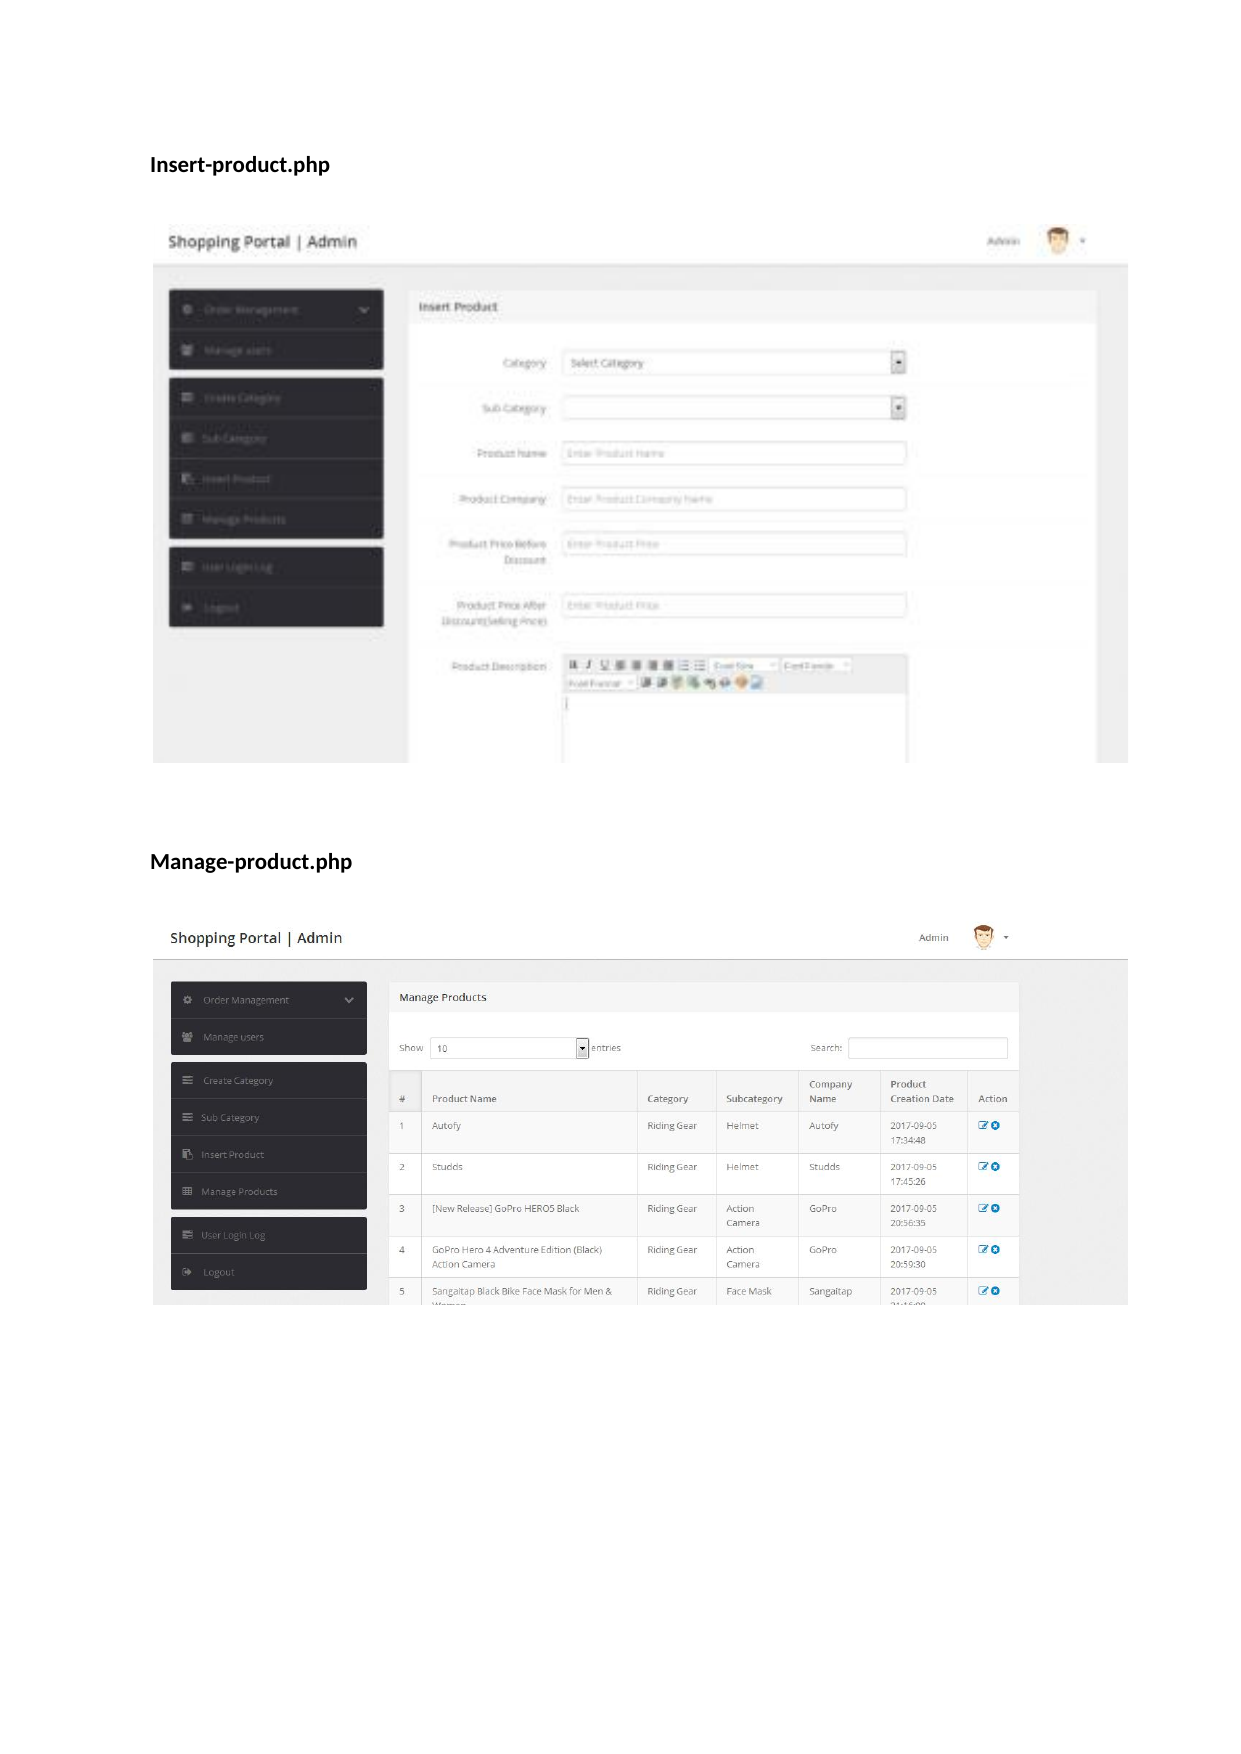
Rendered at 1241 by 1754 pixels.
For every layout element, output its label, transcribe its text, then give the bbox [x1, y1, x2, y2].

text Manage-product.php [150, 847, 1090, 875]
text Insert-product.php [150, 150, 1090, 178]
picture [153, 224, 1129, 763]
picture [153, 921, 1128, 1305]
